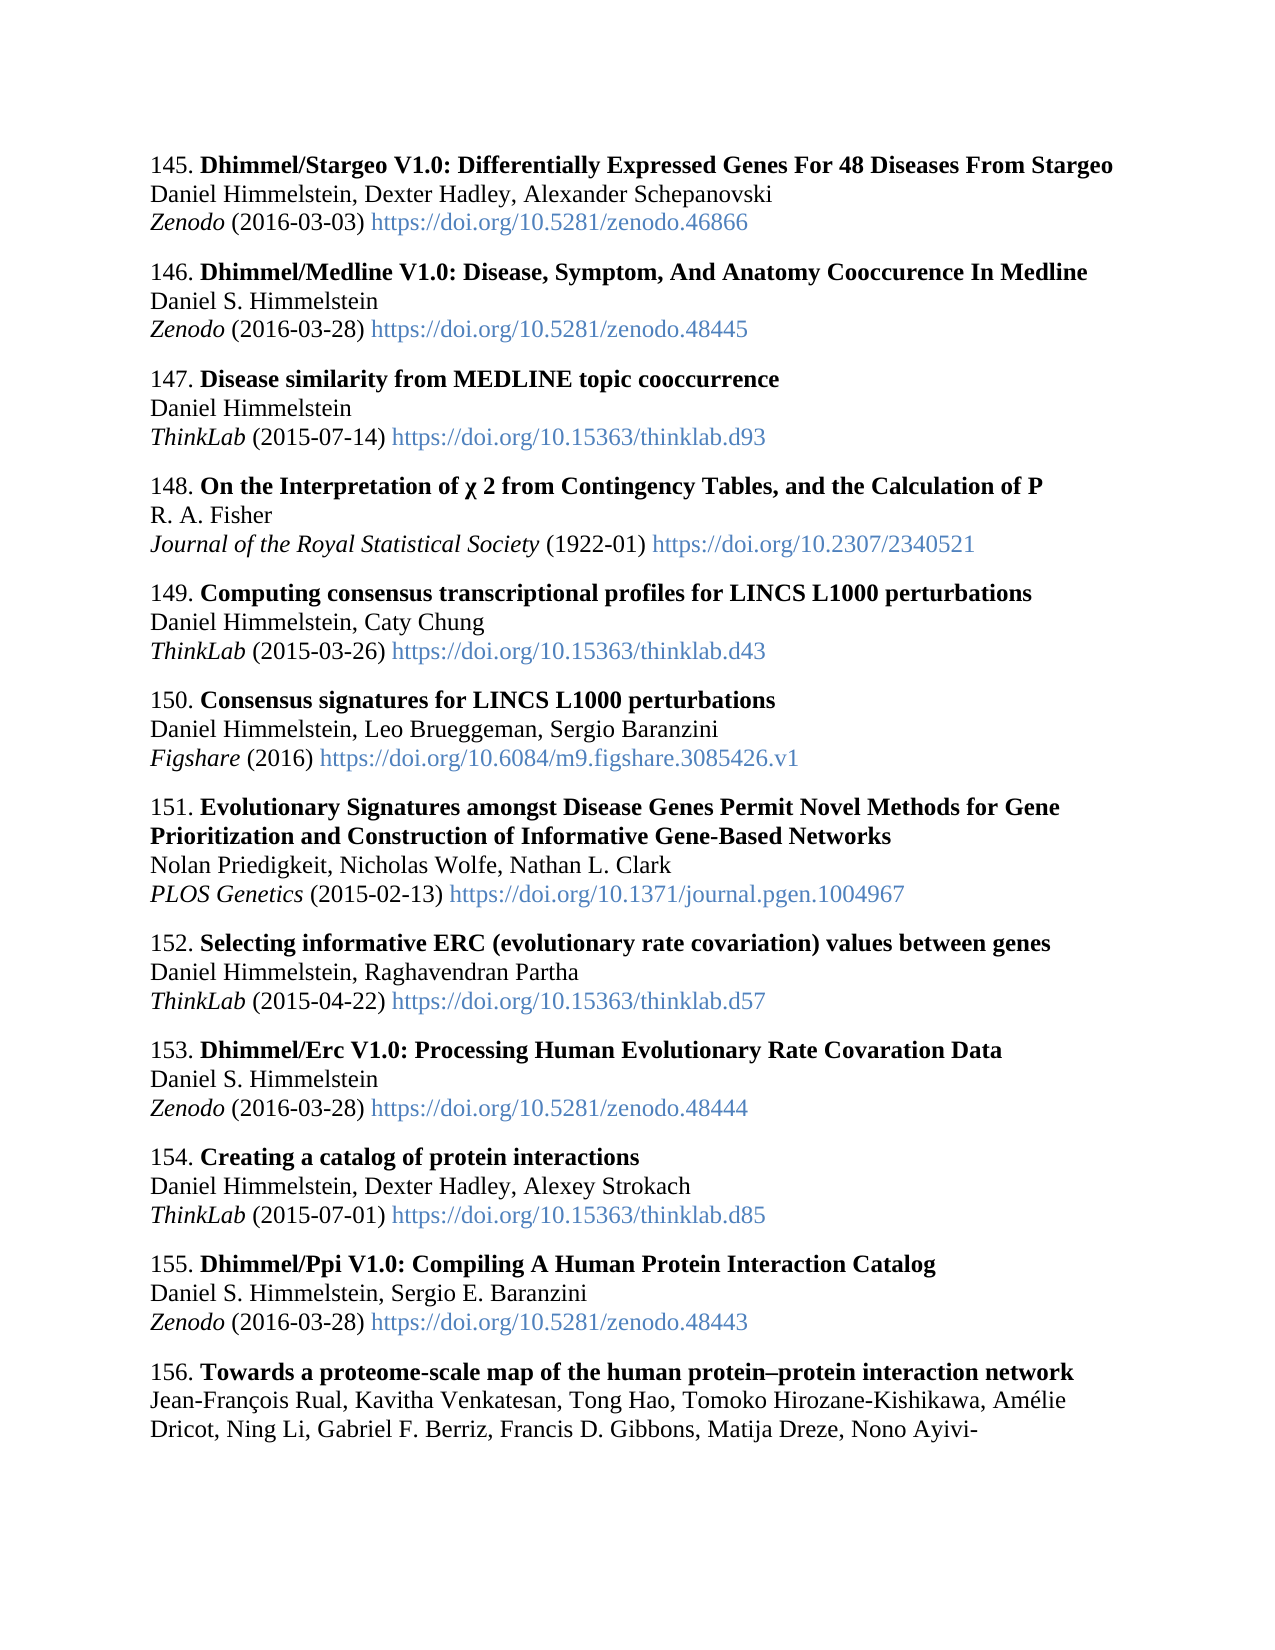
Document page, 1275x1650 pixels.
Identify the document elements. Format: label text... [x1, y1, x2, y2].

text 154. Creating a catalog of protein interactions Daniel Himmelstein, Dexter Hadley, Alexey Strokach ThinkLab (2015-07-01) https://doi.org/10.15363/thinklab.d85 [150, 1142, 1125, 1229]
text 147. Disease similarity from MEDLINE topic cooccurrence Daniel Himmelstein ThinkLab (2015-07-14) https://doi.org/10.15363/thinklab.d93 [150, 364, 1125, 450]
text 150. Consensus signatures for LINCS L1000 perturbations Daniel Himmelstein, Leo Brueggeman, Sergio Baranzini Figshare (2016) https://doi.org/10.6084/m9.figshare.3085426.v1 [150, 685, 1125, 772]
text 148. On the Interpretation of χ 2 from Contingency Tables, and the Calculation of P R. A. Fisher Journal of the Royal Statistical Society (1922-01) https://doi.org/10.2307/2340521 [150, 471, 1125, 557]
text 152. Selecting informative ERC (evolutionary rate covariation) values between genes Daniel Himmelstein, Raghavendran Partha ThinkLab (2015-04-22) https://doi.org/10.15363/thinklab.d57 [150, 928, 1125, 1014]
text 155. Dhimmel/Ppi V1.0: Compiling A Human Protein Interaction Catalog Daniel S. Himmelstein, Sergio E. Baranzini Zenodo (2016-03-28) https://doi.org/10.5281/zenodo.48443 [150, 1249, 1125, 1336]
text 145. Dhimmel/Stargeo V1.0: Differentially Expressed Genes For 48 Diseases From Stargeo Daniel Himmelstein, Dexter Hadley, Alexander Schepanovski Zenodo (2016-03-03) https://doi.org/10.5281/zenodo.46866 [150, 150, 1125, 236]
text 151. Evolutionary Signatures amongst Disease Genes Permit Novel Methods for Gene Prioritization and Construction of Informative Gene-Based Networks Nolan Priedigkeit, Nicholas Wolfe, Nathan L. Clark PLOS Genetics (2015-02-13) https://doi.org/10.1371/journal.pgen.1004967 [150, 792, 1125, 907]
text 153. Dhimmel/Erc V1.0: Processing Human Evolutionary Rate Covaration Data Daniel S. Himmelstein Zenodo (2016-03-28) https://doi.org/10.5281/zenodo.48444 [150, 1035, 1125, 1122]
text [150, 1357, 1125, 1443]
text 146. Dhimmel/Medline V1.0: Disease, Symptom, And Anatomy Cooccurence In Medline Daniel S. Himmelstein Zenodo (2016-03-28) https://doi.org/10.5281/zenodo.48445 [150, 257, 1125, 343]
text 149. Computing consensus transcriptional profiles for LINCS L1000 perturbations Daniel Himmelstein, Caty Chung ThinkLab (2015-03-26) https://doi.org/10.15363/thinklab.d43 [150, 578, 1125, 664]
